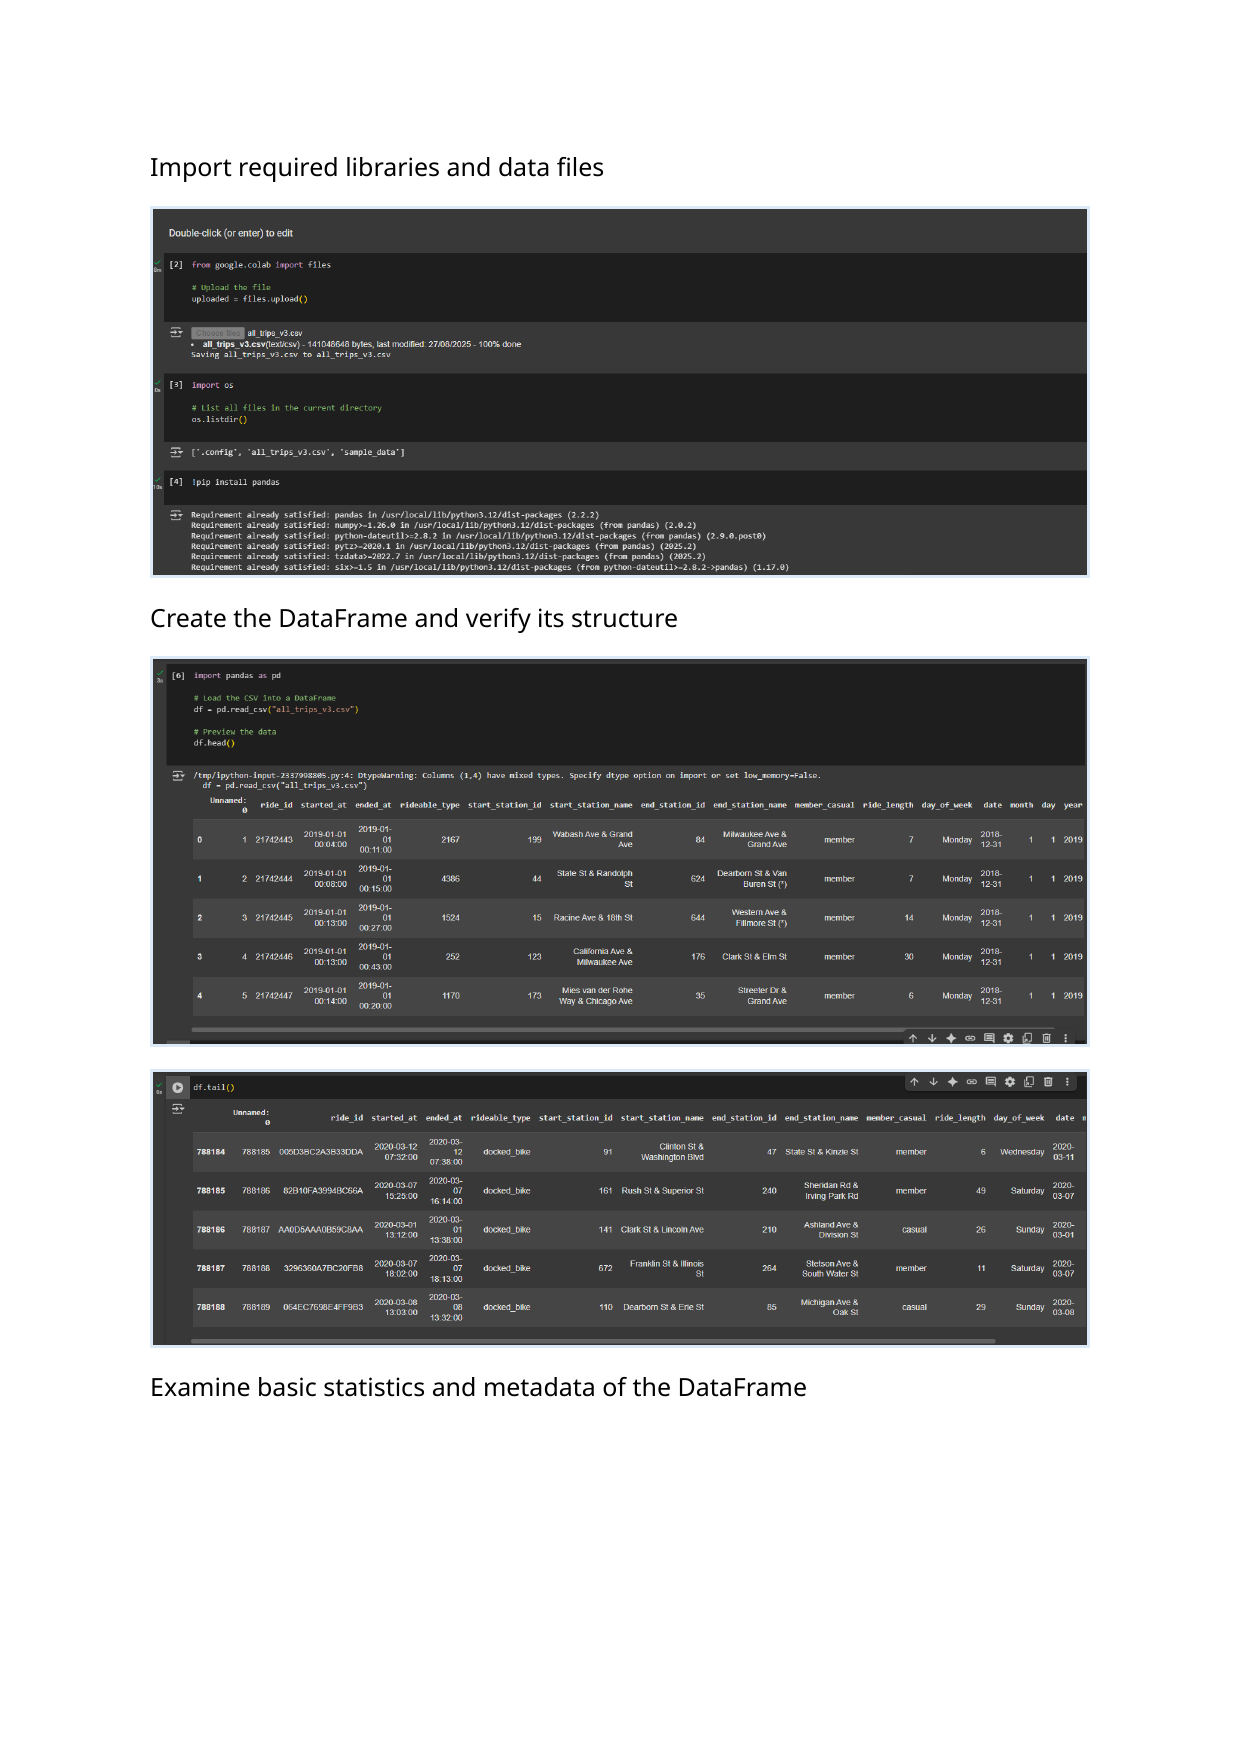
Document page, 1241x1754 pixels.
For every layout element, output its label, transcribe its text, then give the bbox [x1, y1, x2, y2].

picture [153, 659, 1087, 1044]
text Create the DataFrame and verify its structure [150, 600, 1090, 634]
picture [153, 1072, 1087, 1345]
picture [153, 209, 1087, 575]
text Import required libraries and data files [150, 150, 1090, 184]
text Examine basic statistics and metadata of the DataFrame [150, 1369, 1090, 1404]
